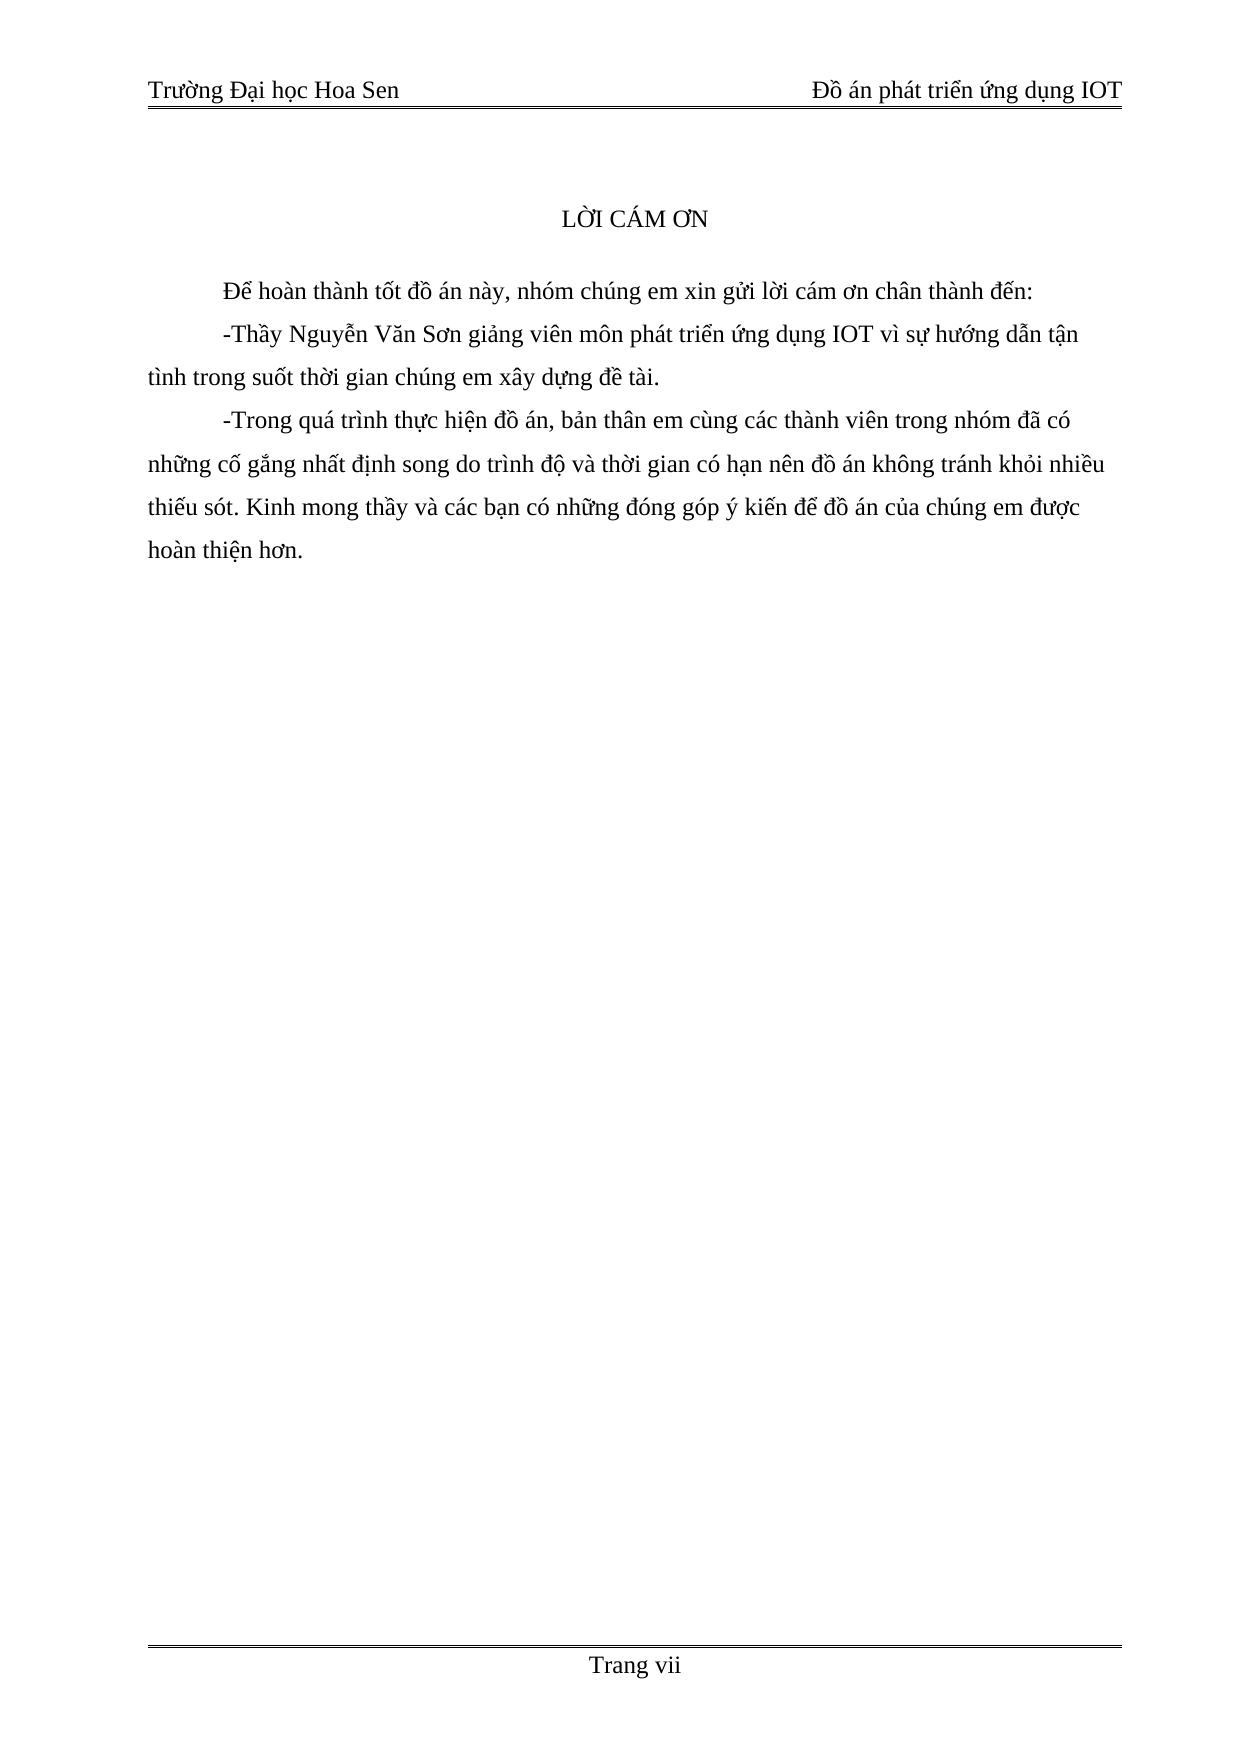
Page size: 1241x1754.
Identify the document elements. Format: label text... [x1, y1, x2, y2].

text -Trong quá trình thực hiện đồ án, bản thân em cùng các thành viên trong nhóm đã có những cố gắng nhất định song do trình độ và thời gian có hạn nên đồ án không tránh khỏi nhiều thiếu sót. Kinh mong thầy và các bạn có những đóng góp ý kiến để đồ án của chúng em được hoàn thiện hơn. [148, 406, 1122, 564]
text -Thầy Nguyễn Văn Sơn giảng viên môn phát triển ứng dụng IOT vì sự hướng dẫn tận tình trong suốt thời gian chúng em xây dựng đề tài. [148, 319, 1122, 391]
text LỜI CÁM ƠN [148, 204, 1122, 233]
text Để hoàn thành tốt đồ án này, nhóm chúng em xin gửi lời cám ơn chân thành đến: [148, 276, 1122, 305]
